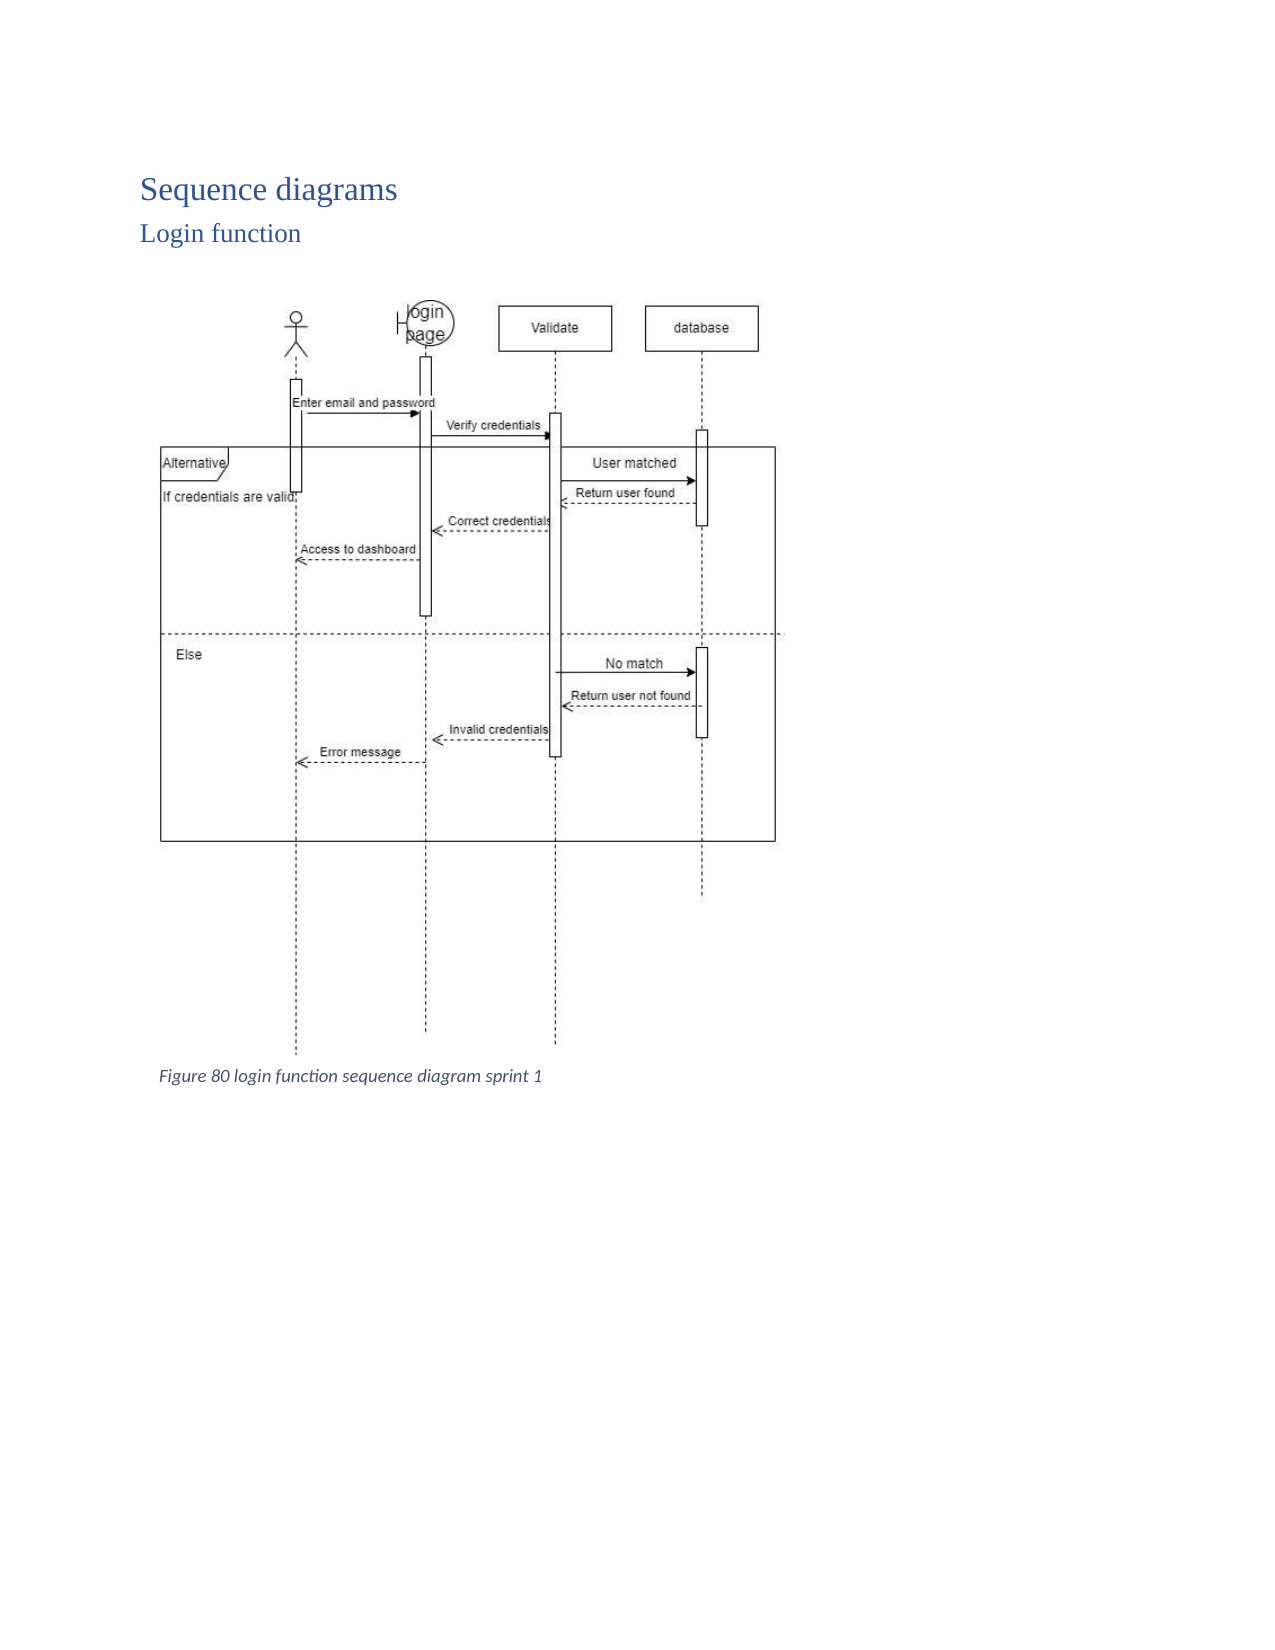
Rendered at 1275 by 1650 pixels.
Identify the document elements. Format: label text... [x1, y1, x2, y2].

subtitle Login function [139, 217, 1158, 248]
picture [158, 300, 786, 1055]
subtitle Sequence diagrams [139, 169, 1158, 207]
